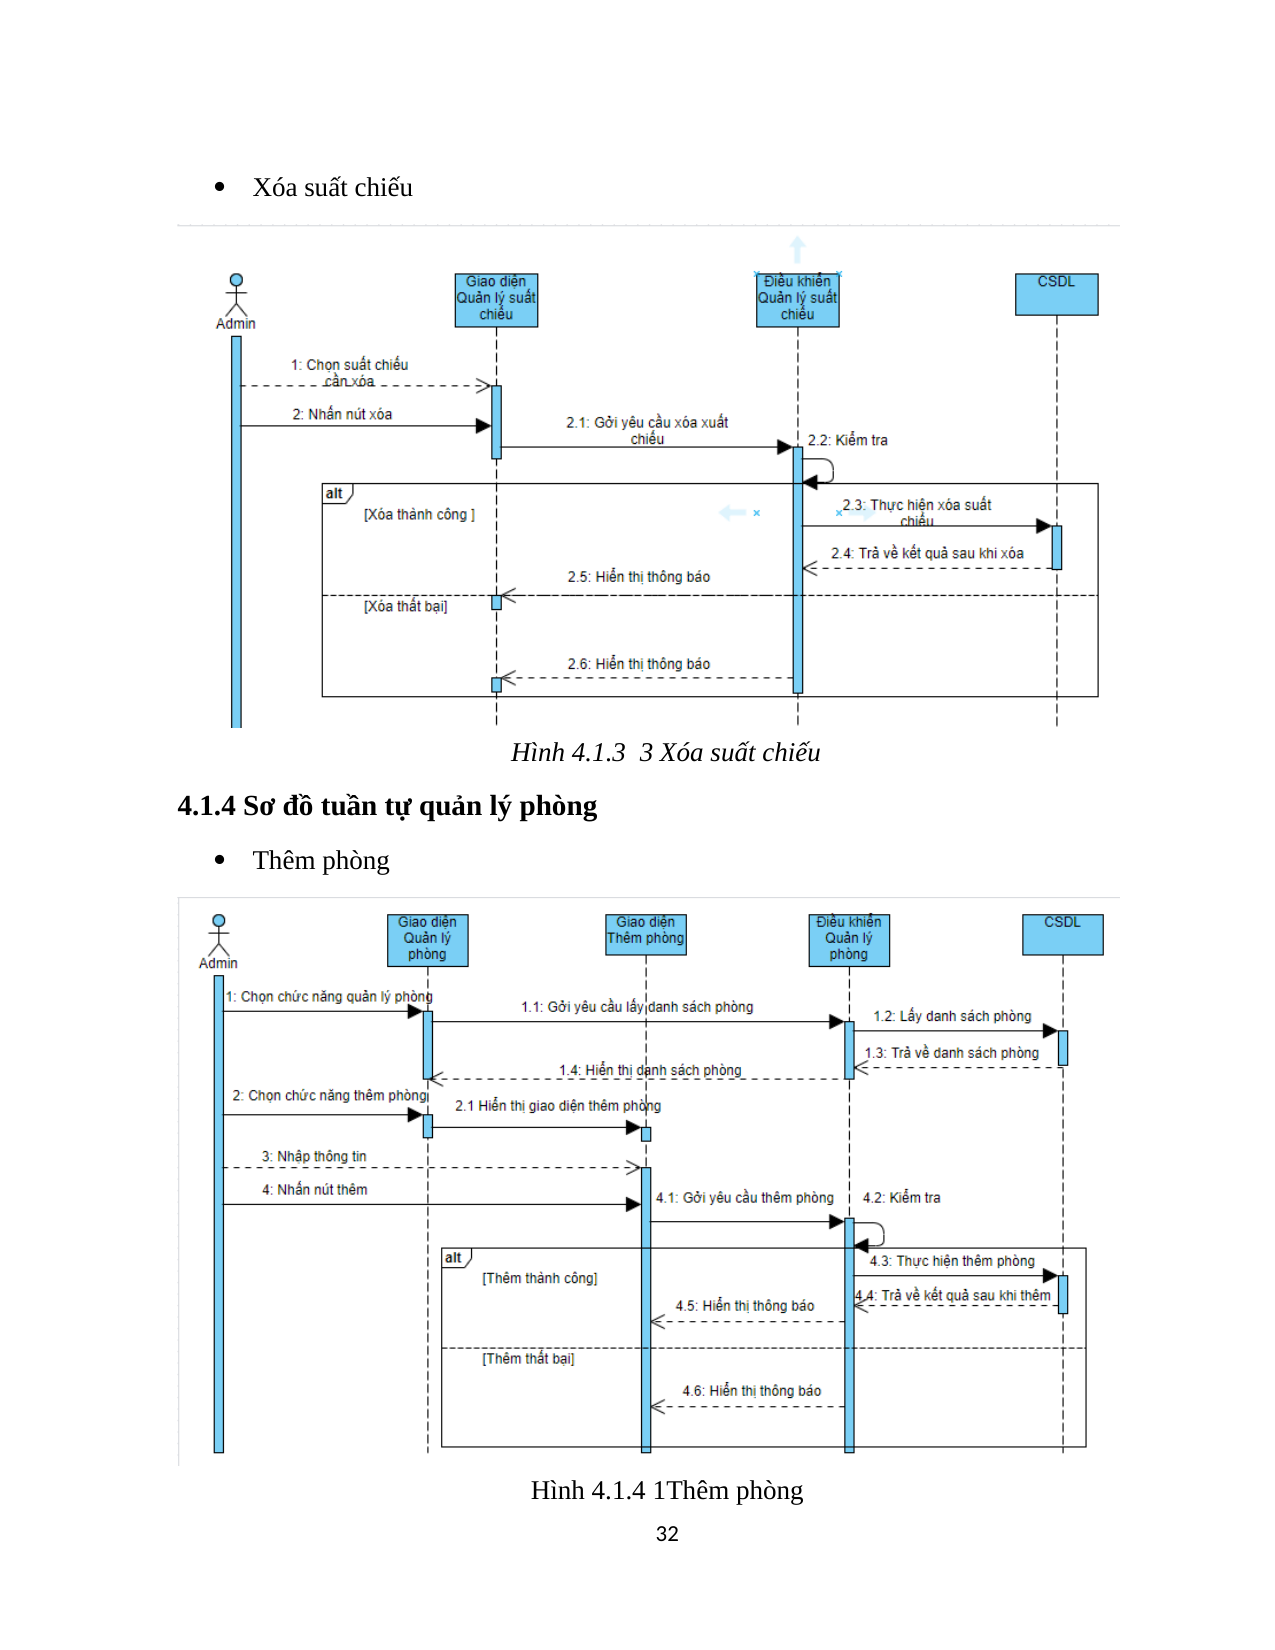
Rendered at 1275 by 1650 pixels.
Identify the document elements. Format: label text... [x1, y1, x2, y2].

subtitle 4.1.4 Sơ đồ tuần tự quản lý phòng [177, 788, 1157, 822]
list Xóa suất chiếu [215, 171, 1157, 202]
text Hình 4.1.4 1Thêm phòng [177, 1474, 1157, 1505]
text Hình 4.1.3 3 Xóa suất chiếu [177, 736, 1157, 767]
list Thêm phòng [215, 844, 1157, 875]
picture [177, 224, 1120, 728]
picture [177, 897, 1120, 1466]
